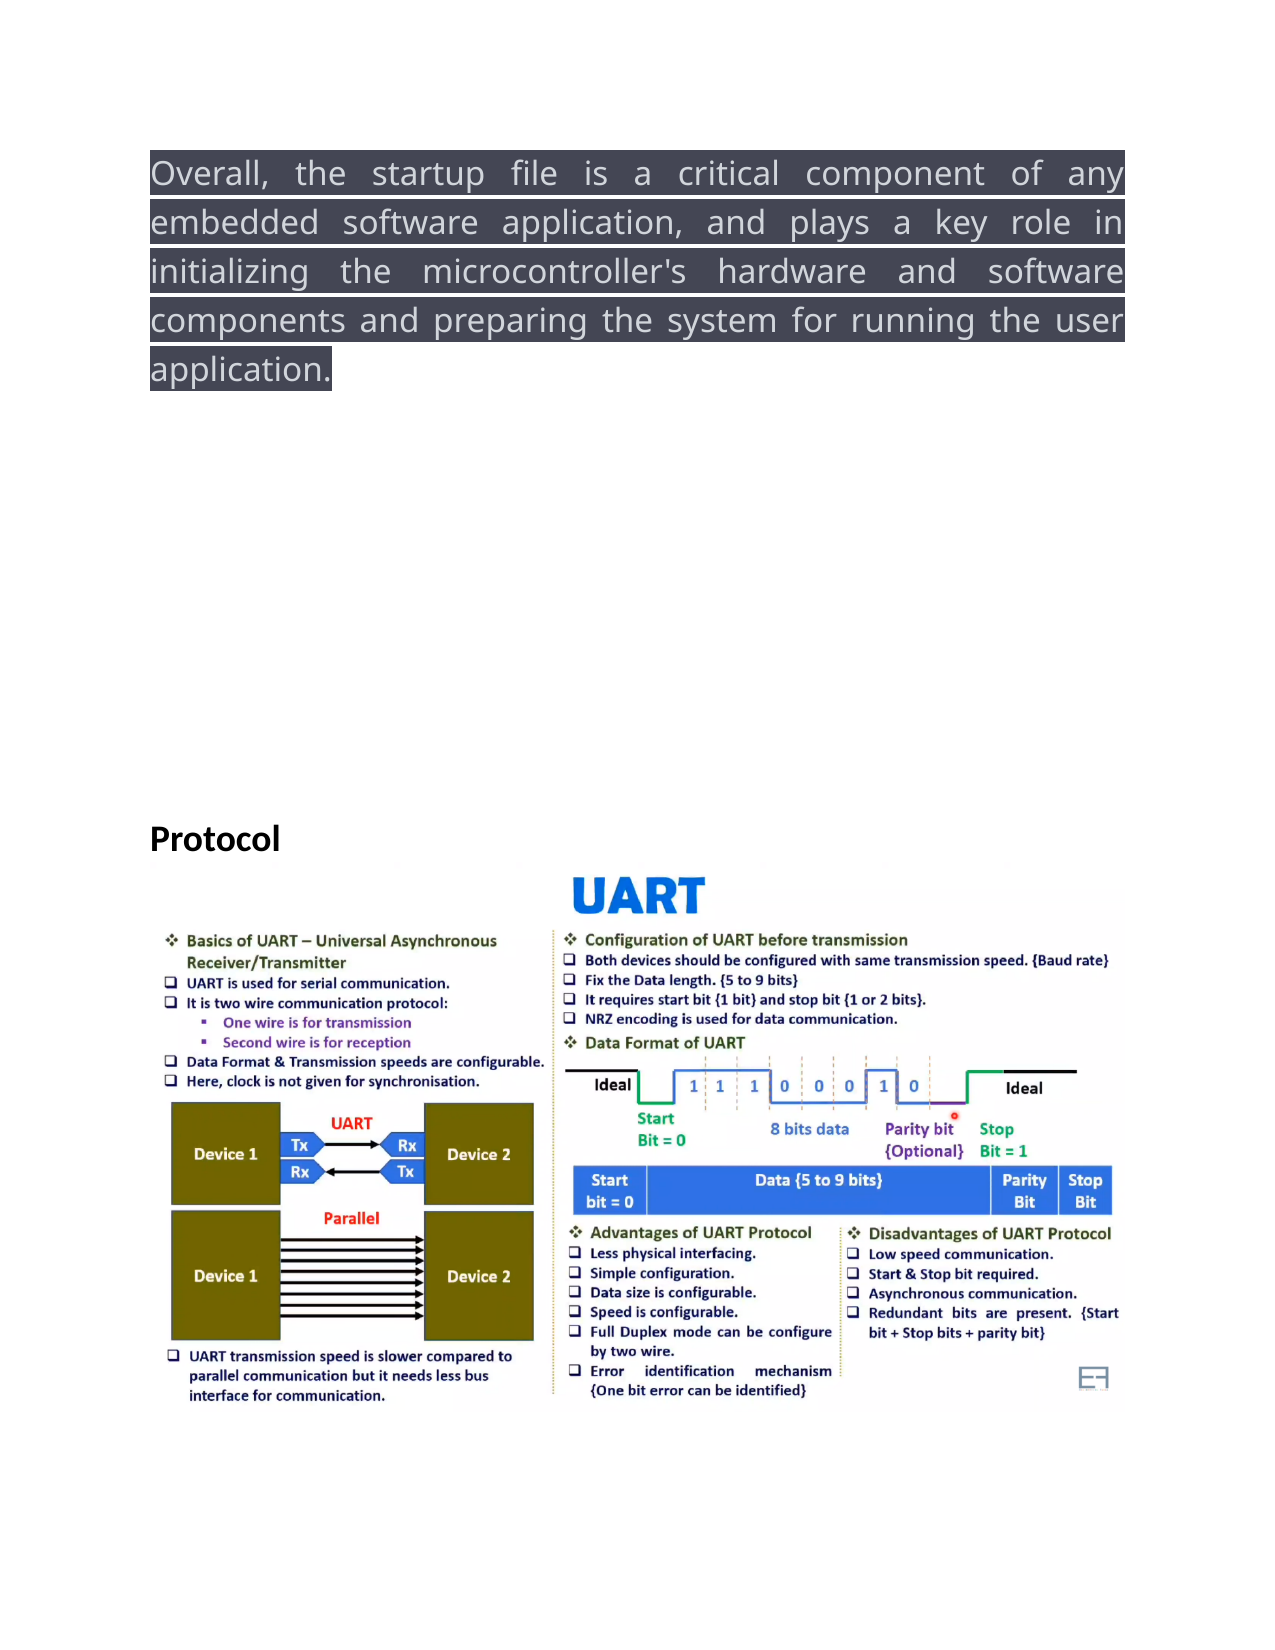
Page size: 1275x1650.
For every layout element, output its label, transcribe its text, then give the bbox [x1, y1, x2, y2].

text Overall, the startup file is a critical component of any embedded software application, and plays a key role in initializing the microcontroller's hardware and software components and preparing the system for running the user application. [150, 342, 1125, 391]
picture [150, 862, 1125, 1412]
text Protocol [150, 815, 1125, 862]
